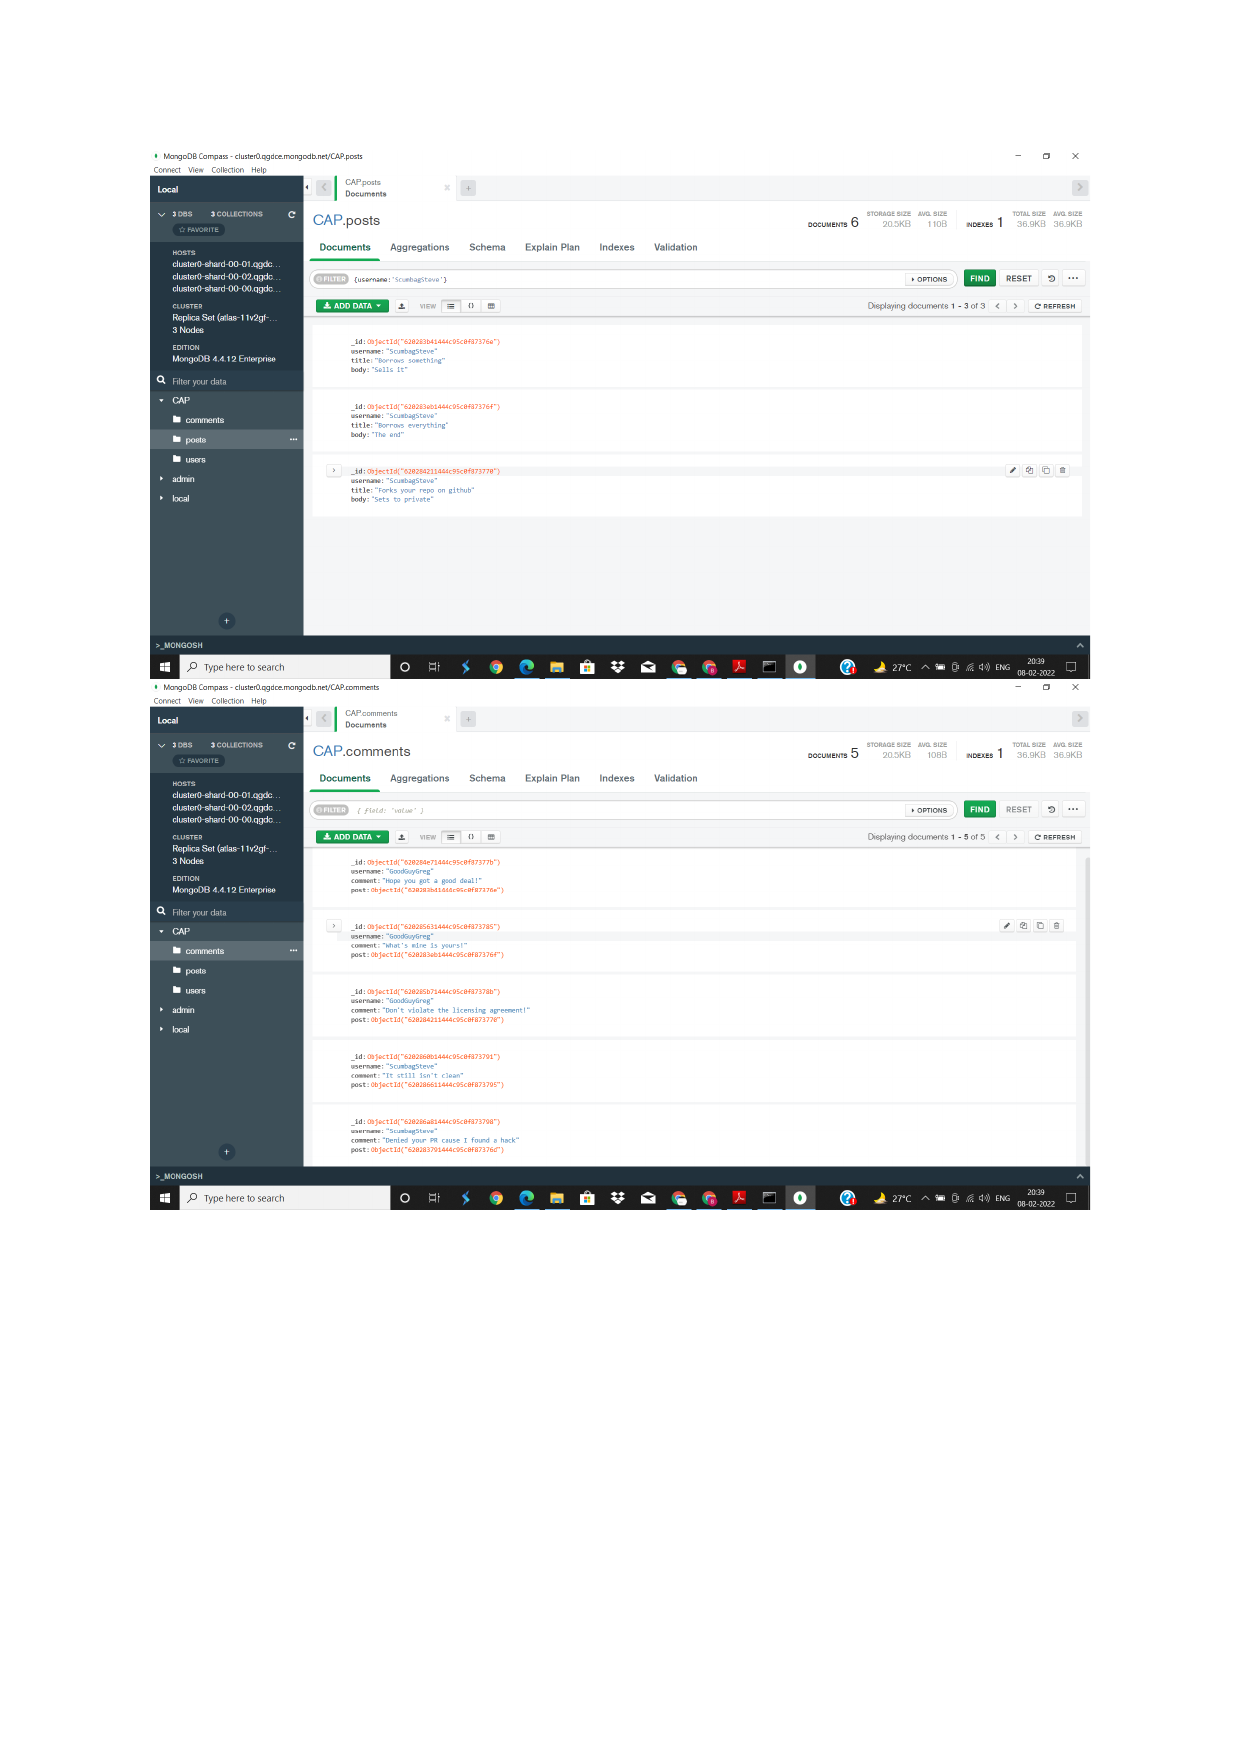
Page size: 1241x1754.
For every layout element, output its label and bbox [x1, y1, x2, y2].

picture [150, 150, 1091, 679]
picture [150, 681, 1091, 1210]
